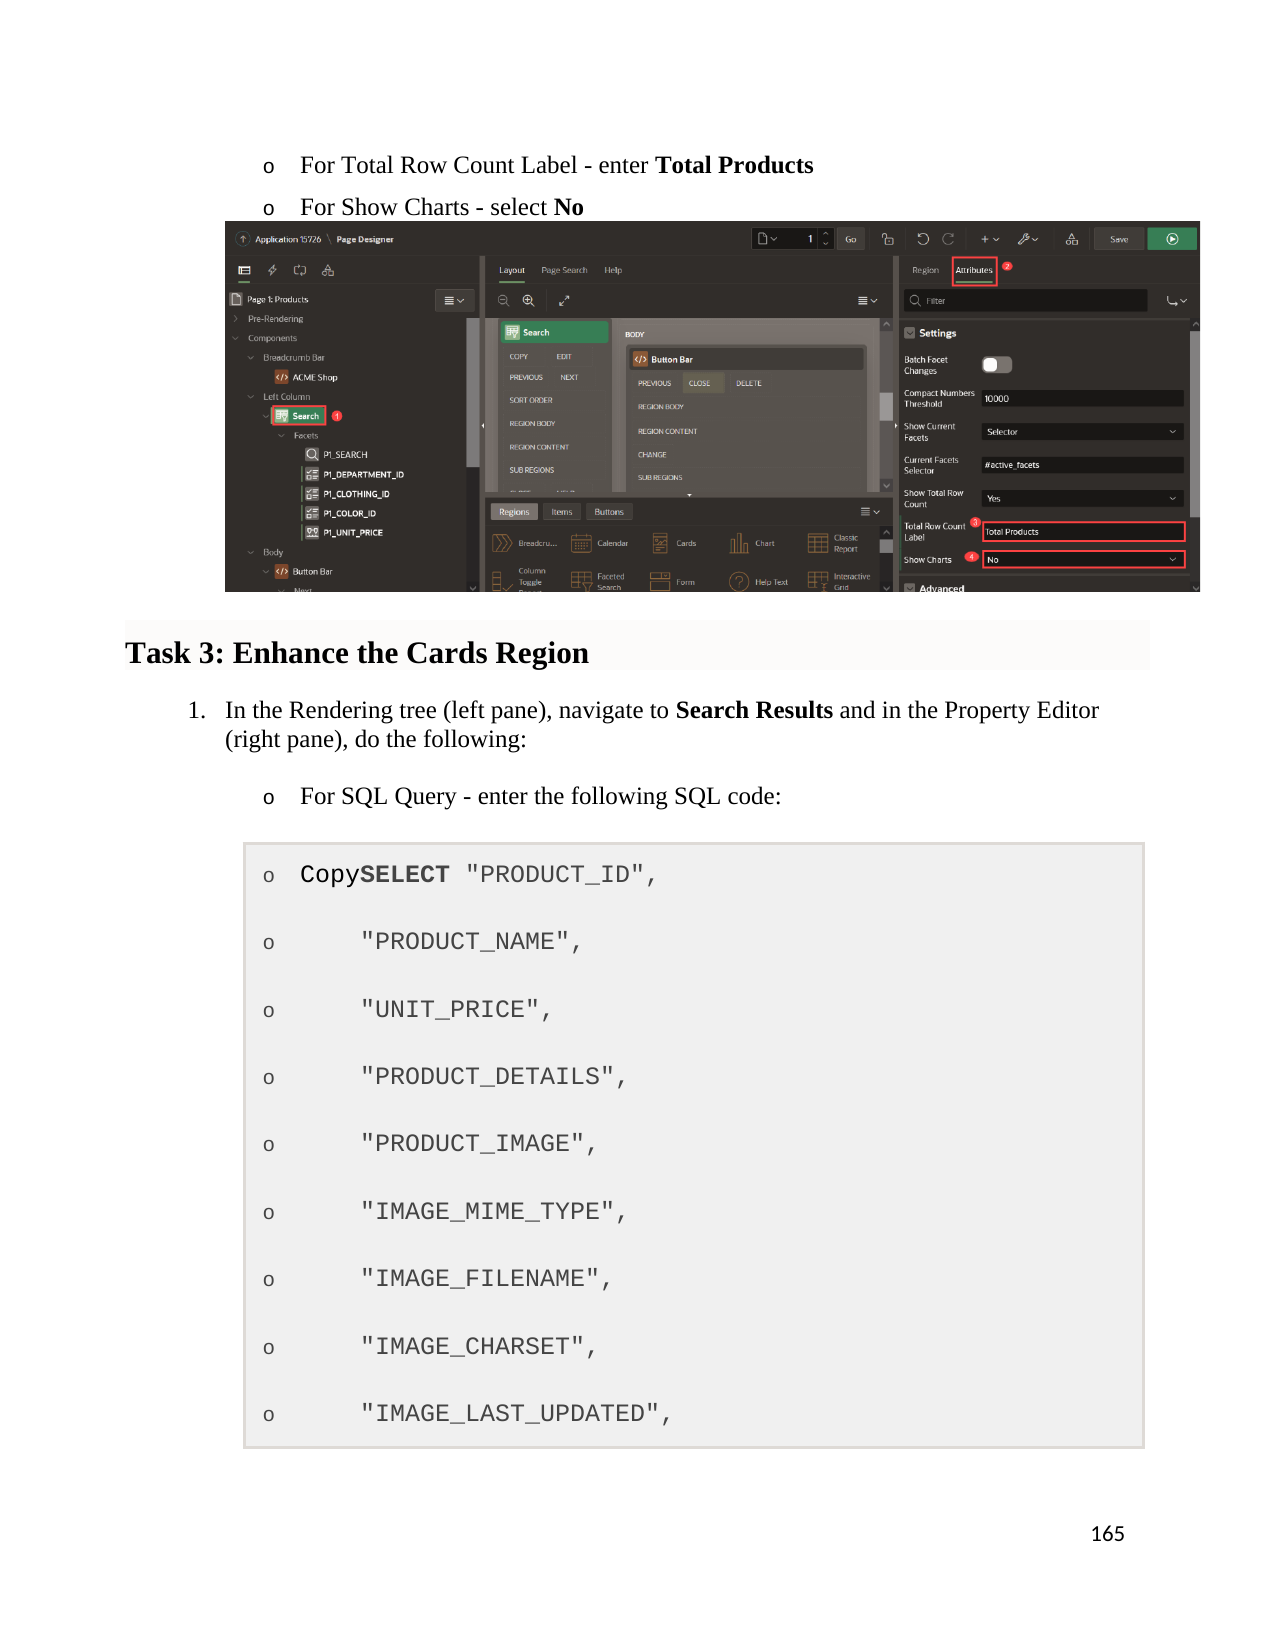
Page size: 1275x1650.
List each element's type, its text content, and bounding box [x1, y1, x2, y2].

list "PRODUCT_IMAGE", [246, 1111, 1142, 1159]
list "IMAGE_CHARSET", [246, 1313, 1142, 1362]
list For SQL Query - enter the following SQL code: [262, 781, 1125, 810]
picture [225, 221, 1200, 592]
list "PRODUCT_NAME", [246, 909, 1142, 957]
list For Show Charts - select No [262, 192, 1125, 221]
list "UNIT_PRICE", [246, 976, 1142, 1024]
list "IMAGE_FILENAME", [246, 1246, 1142, 1294]
list "IMAGE_MIME_TYPE", [246, 1179, 1142, 1227]
list For Total Row Count Label - enter Total Products [262, 150, 1125, 179]
list "IMAGE_LAST_UPDATED", [246, 1381, 1142, 1446]
list "PRODUCT_DETAILS", [246, 1044, 1142, 1092]
list CopySELECT "PRODUCT_ID", [246, 845, 1142, 890]
text Task 3: Enhance the Cards Region [125, 620, 1150, 670]
list In the Rendering tree (left pane), navigate to Search Results and in the Property Editor (right pane), do the following: [187, 695, 1125, 753]
